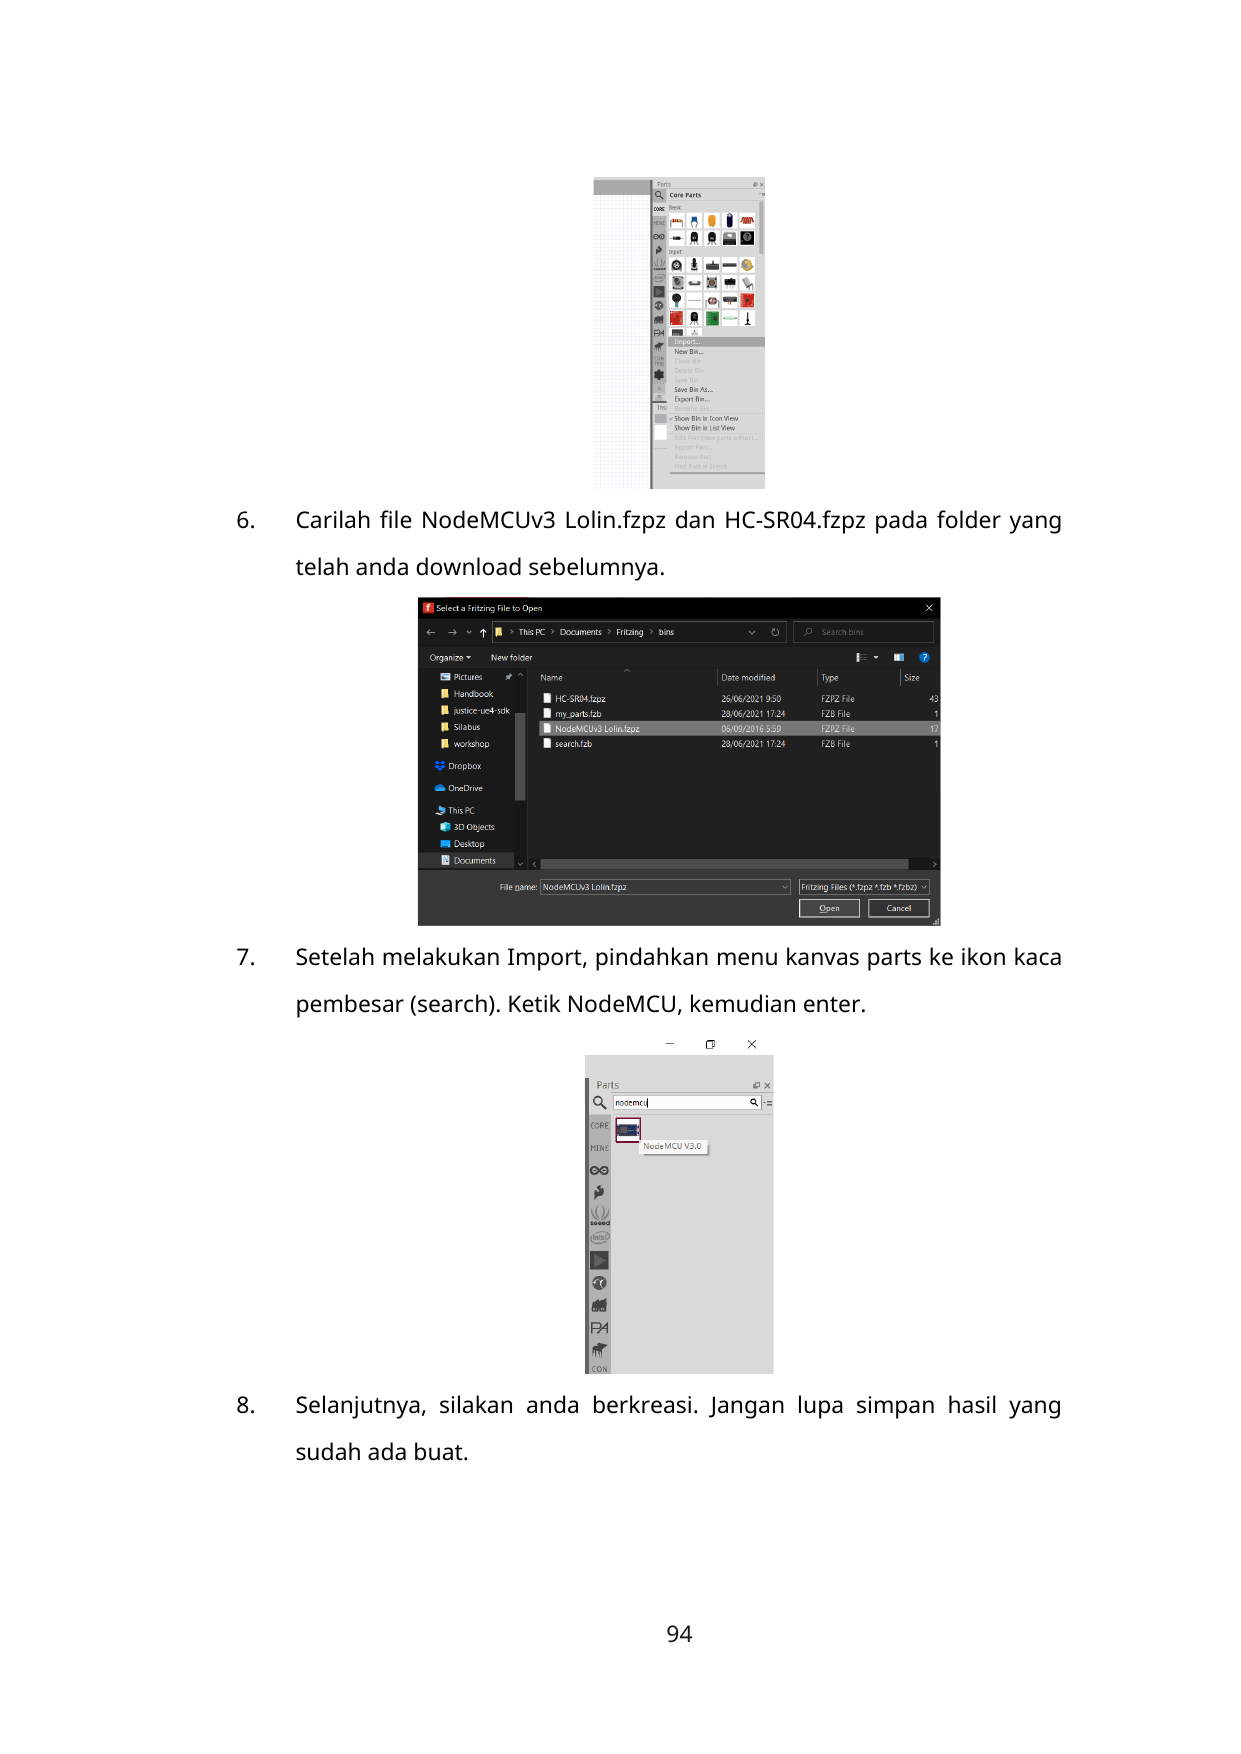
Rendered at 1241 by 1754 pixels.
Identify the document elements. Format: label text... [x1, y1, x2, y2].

list Carilah file NodeMCUv3 Lolin.fzpz dan HC-SR04.fzpz pada folder yang telah anda download sebelumnya. [236, 504, 1063, 582]
picture [584, 1034, 774, 1374]
picture [593, 177, 765, 489]
list Selanjutnya, silakan anda berkreasi. Jangan lupa simpan hasil yang sudah ada buat. [236, 1389, 1063, 1467]
list Setelah melakukan Import, pindahkan menu kanvas parts ke ikon kaca pembesar (search). Ketik NodeMCU, kemudian enter. [236, 941, 1063, 1019]
picture [417, 597, 941, 926]
